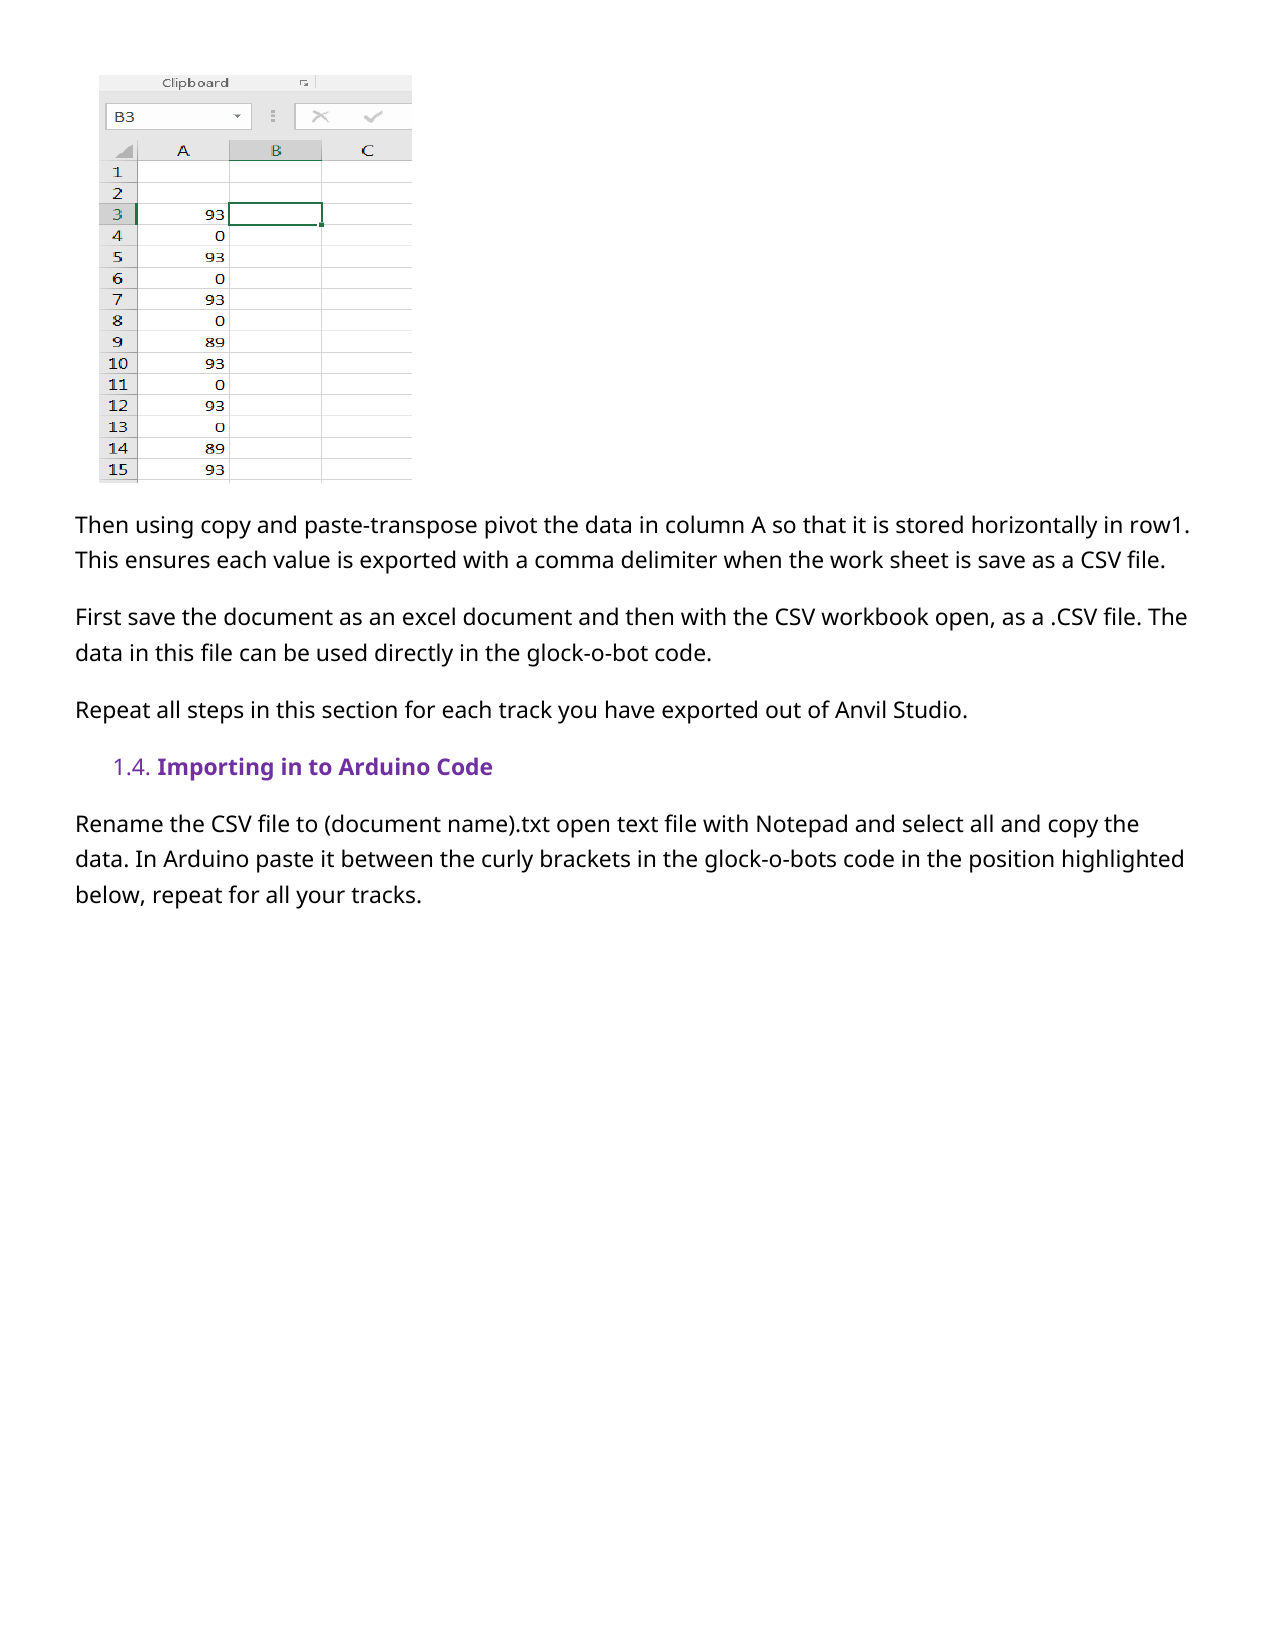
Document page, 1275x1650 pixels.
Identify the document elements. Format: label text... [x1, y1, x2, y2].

list Importing in to Arduino Code [112, 751, 1200, 782]
text Repeat all steps in this section for each track you have exported out of Anvil Studio. [75, 694, 1200, 725]
text First save the document as an excel document and then with the CSV workbook open, as a .CSV file. The data in this file can be used directly in the glock-o-bot code. [75, 601, 1200, 668]
picture [99, 75, 412, 483]
text Rename the CSV file to (document name).txt open text file with Notepad and select all and copy the data. In Arduino paste it between the curly brackets in the glock-o-bots code in the position highlighted below, repeat for all your tracks. [75, 807, 1200, 911]
text Then using copy and paste-transpose pivot the data in column A so that it is stored horizontally in row1. This ensures each value is exported with a comma delimiter when the work sheet is save as a CSV file. [75, 508, 1200, 576]
